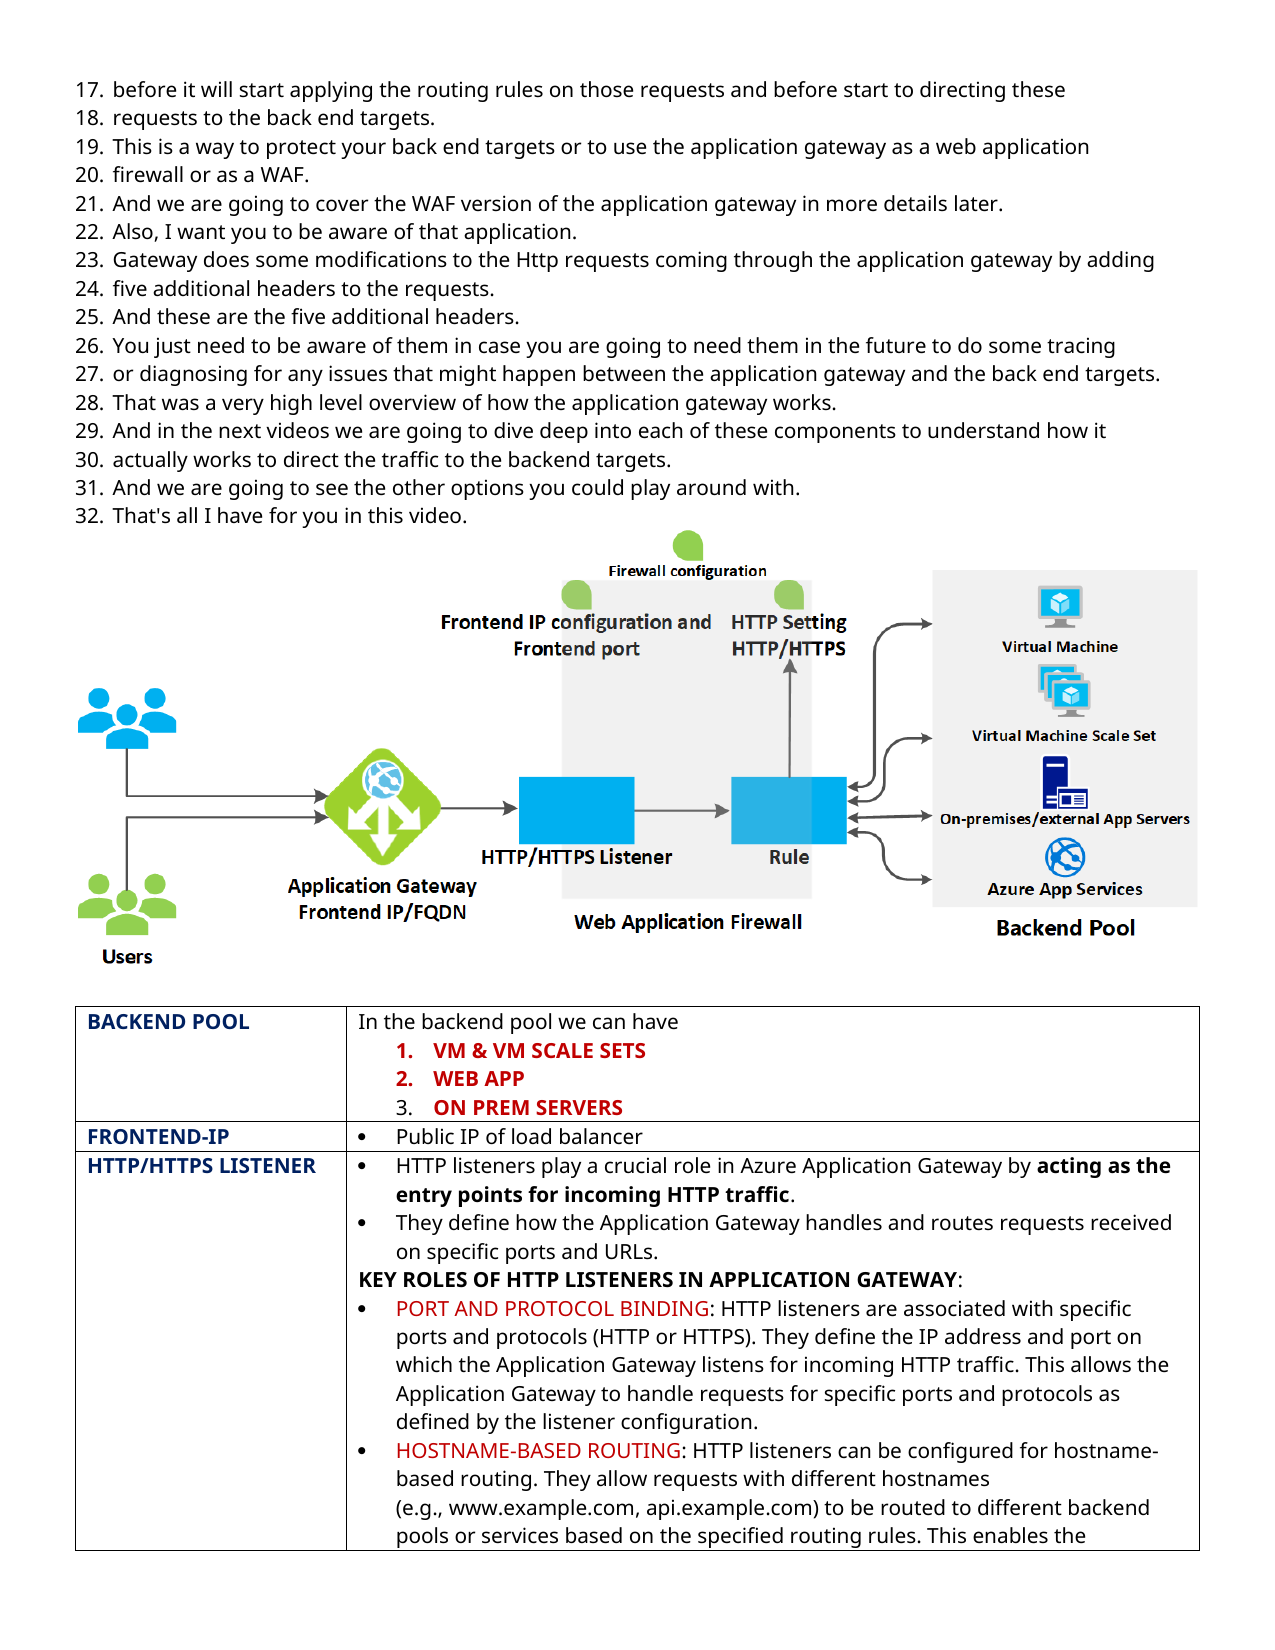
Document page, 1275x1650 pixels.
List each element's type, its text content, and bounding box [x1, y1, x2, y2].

list before it will start applying the routing rules on those requests and before start to directing these [75, 75, 1200, 103]
list And we are going to see the other options you could play around with. [75, 473, 1200, 502]
table_cell FRONTEND-IP [76, 1122, 346, 1151]
list firewall or as a WAF. [75, 160, 1200, 189]
list actually works to direct the traffic to the backend targets. [75, 445, 1200, 473]
list And in the next videos we are going to dive deep into each of these components to understand how it [75, 416, 1200, 445]
list This is a way to protect your back end targets or to use the application gateway as a web application [75, 132, 1200, 160]
list That's all I have for you in this video. [75, 502, 1200, 530]
list requests to the back end targets. [75, 103, 1200, 132]
table_header In the backend pool we can have VM & VM SCALE SETS WEB APP ON PREM SERVERS [347, 1007, 1199, 1121]
list And we are going to cover the WAF version of the application gateway in more details later. [75, 189, 1200, 217]
table_cell Public IP of load balancer [347, 1122, 1199, 1151]
list And these are the five additional headers. [75, 302, 1200, 331]
list You just need to be aware of them in case you are going to need them in the future to do some tracing [75, 331, 1200, 359]
list That was a very high level overview of how the application gateway works. [75, 388, 1200, 416]
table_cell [347, 1152, 1199, 1550]
picture [75, 530, 1200, 978]
list five additional headers to the requests. [75, 274, 1200, 302]
table_cell HTTP/HTTPS LISTENER [76, 1152, 346, 1550]
list Gateway does some modifications to the Http requests coming through the application gateway by adding [75, 246, 1200, 274]
list Also, I want you to be aware of that application. [75, 217, 1200, 246]
list or diagnosing for any issues that might happen between the application gateway and the back end targets. [75, 359, 1200, 388]
table_header BACKEND POOL [76, 1007, 346, 1121]
